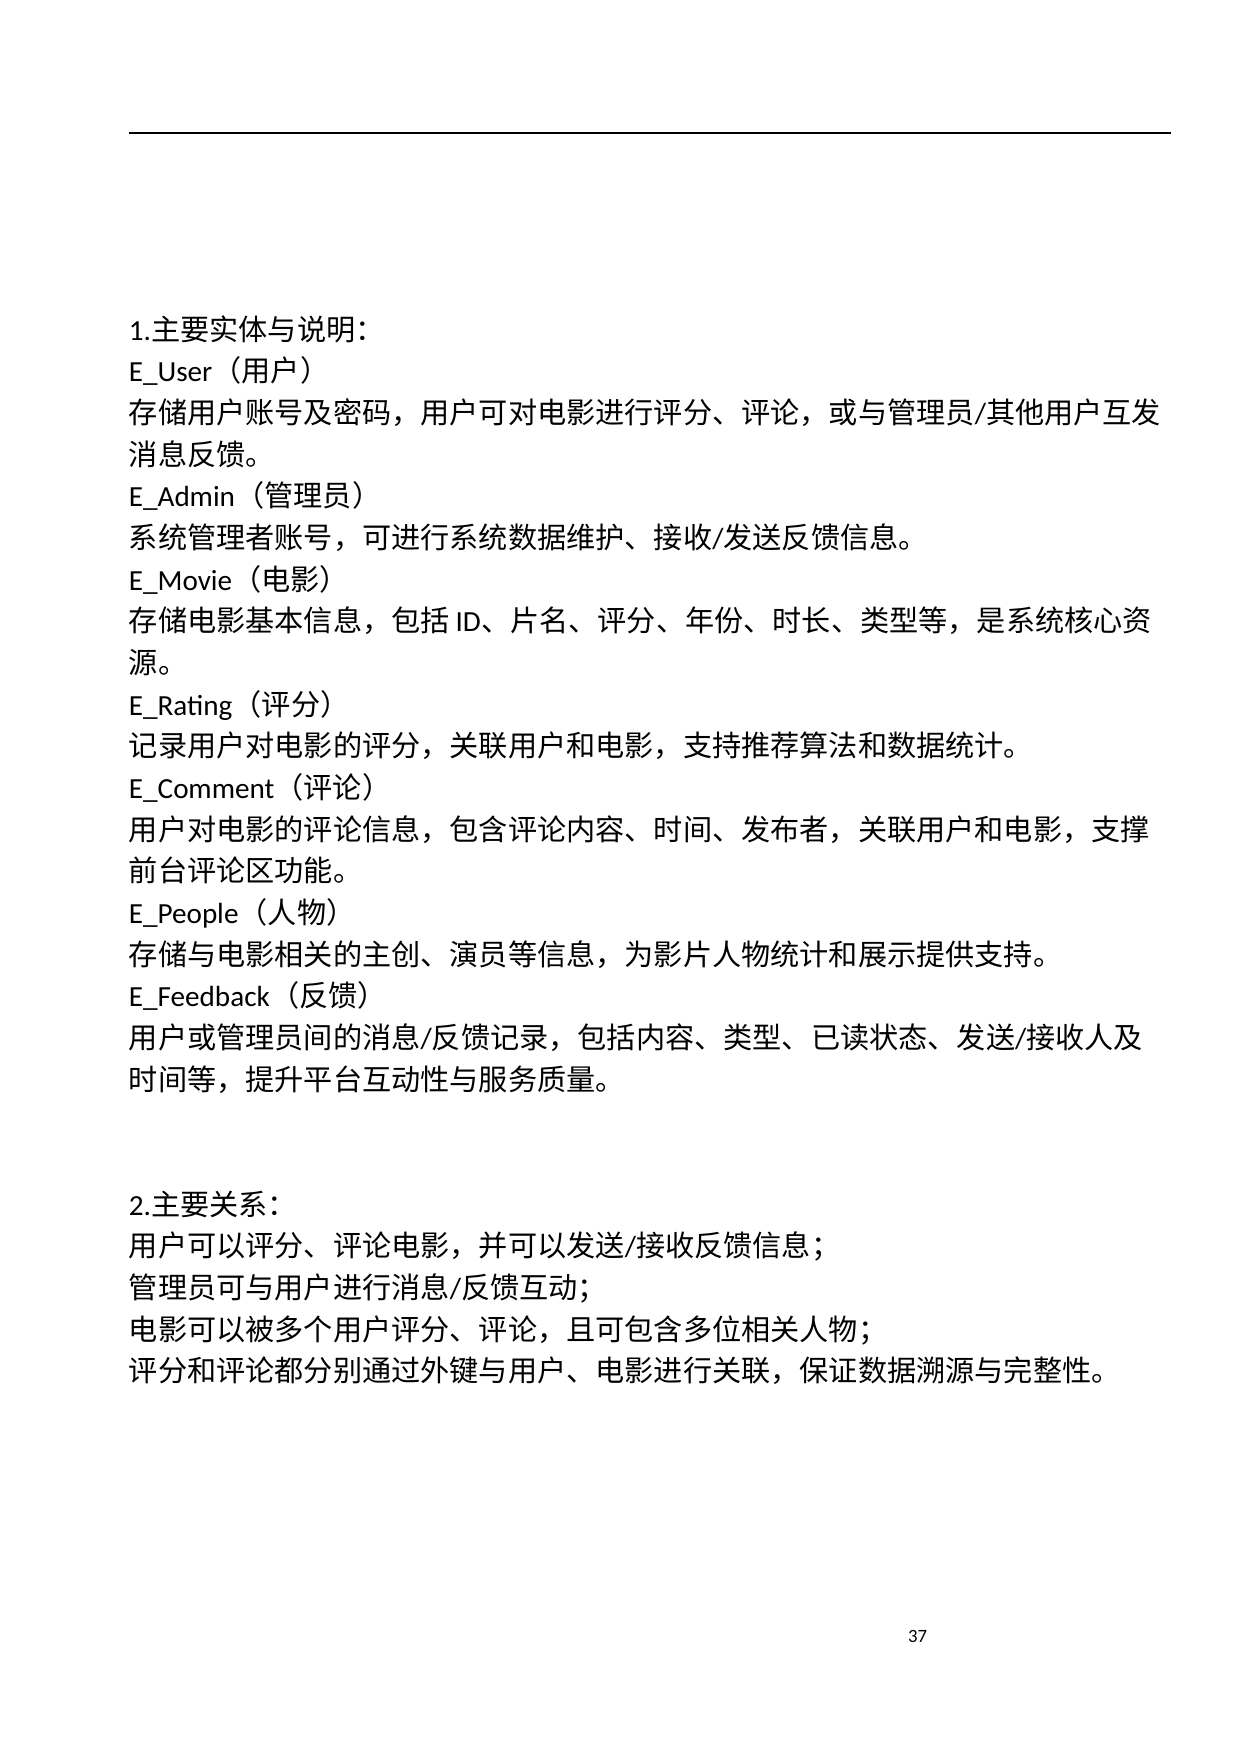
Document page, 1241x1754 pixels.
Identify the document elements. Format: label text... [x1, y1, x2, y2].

text 电影可以被多个用户评分、评论，且可包含多位相关人物； [129, 1307, 1171, 1348]
text E_User（用户） [129, 348, 1171, 390]
text E_Admin（管理员） [129, 473, 1171, 515]
text E_Rating（评分） [129, 682, 1171, 723]
text E_Comment（评论） [129, 765, 1171, 807]
text 用户或管理员间的消息/反馈记录，包括内容、类型、已读状态、发送/接收人及时间等，提升平台互动性与服务质量。 [129, 1015, 1171, 1098]
text 存储用户账号及密码，用户可对电影进行评分、评论，或与管理员/其他用户互发消息反馈。 [129, 390, 1171, 473]
text 评分和评论都分别通过外键与用户、电影进行关联，保证数据溯源与完整性。 [129, 1348, 1171, 1390]
text 1.主要实体与说明： [129, 307, 1171, 348]
text E_People（人物） [129, 890, 1171, 932]
text 存储与电影相关的主创、演员等信息，为影片人物统计和展示提供支持。 [129, 932, 1171, 973]
text 管理员可与用户进行消息/反馈互动； [129, 1265, 1171, 1307]
text 用户可以评分、评论电影，并可以发送/接收反馈信息； [129, 1223, 1171, 1265]
text 用户对电影的评论信息，包含评论内容、时间、发布者，关联用户和电影，支撑前台评论区功能。 [129, 807, 1171, 890]
text 存储电影基本信息，包括ID、片名、评分、年份、时长、类型等，是系统核心资源。 [129, 598, 1171, 682]
text 系统管理者账号，可进行系统数据维护、接收/发送反馈信息。 [129, 515, 1171, 557]
text E_Movie（电影） [129, 557, 1171, 598]
text 记录用户对电影的评分，关联用户和电影，支持推荐算法和数据统计。 [129, 723, 1171, 765]
text 2.主要关系： [129, 1182, 1171, 1223]
text E_Feedback（反馈） [129, 973, 1171, 1015]
